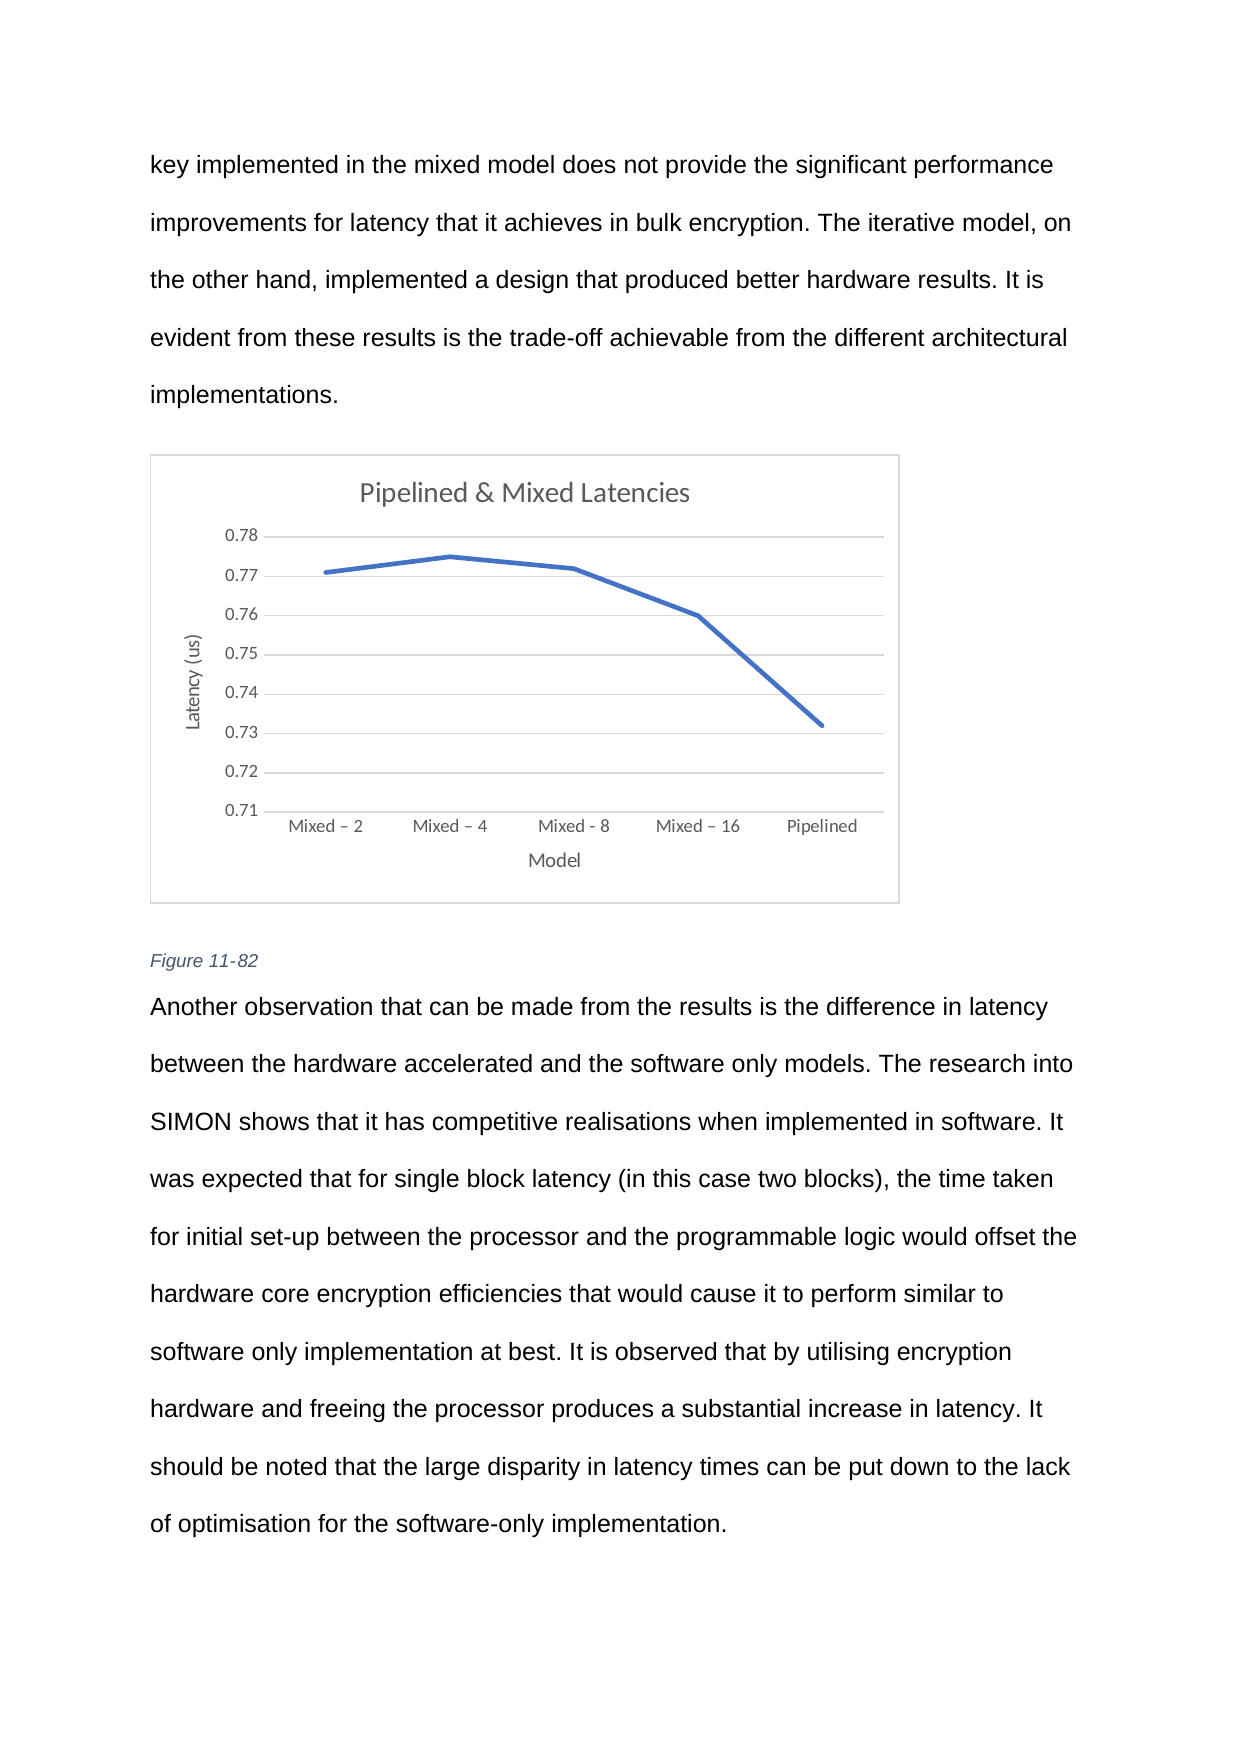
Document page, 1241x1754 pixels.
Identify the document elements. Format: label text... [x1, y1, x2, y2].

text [150, 150, 1090, 409]
text Another observation that can be made from the results is the difference in latency between the hardware accelerated and the software only models. The research into SIMON shows that it has competitive realisations when implemented in software. It was expected that for single block latency (in this case two blocks), the time taken for initial set-up between the processor and the programmable logic would offset the hardware core encryption efficiencies that would cause it to perform similar to software only implementation at best. It is observed that by utilising encryption hardware and freeing the processor produces a substantial increase in latency. It should be noted that the large disparity in latency times can be put down to the lack of optimisation for the software-only implementation. [150, 992, 1090, 1538]
